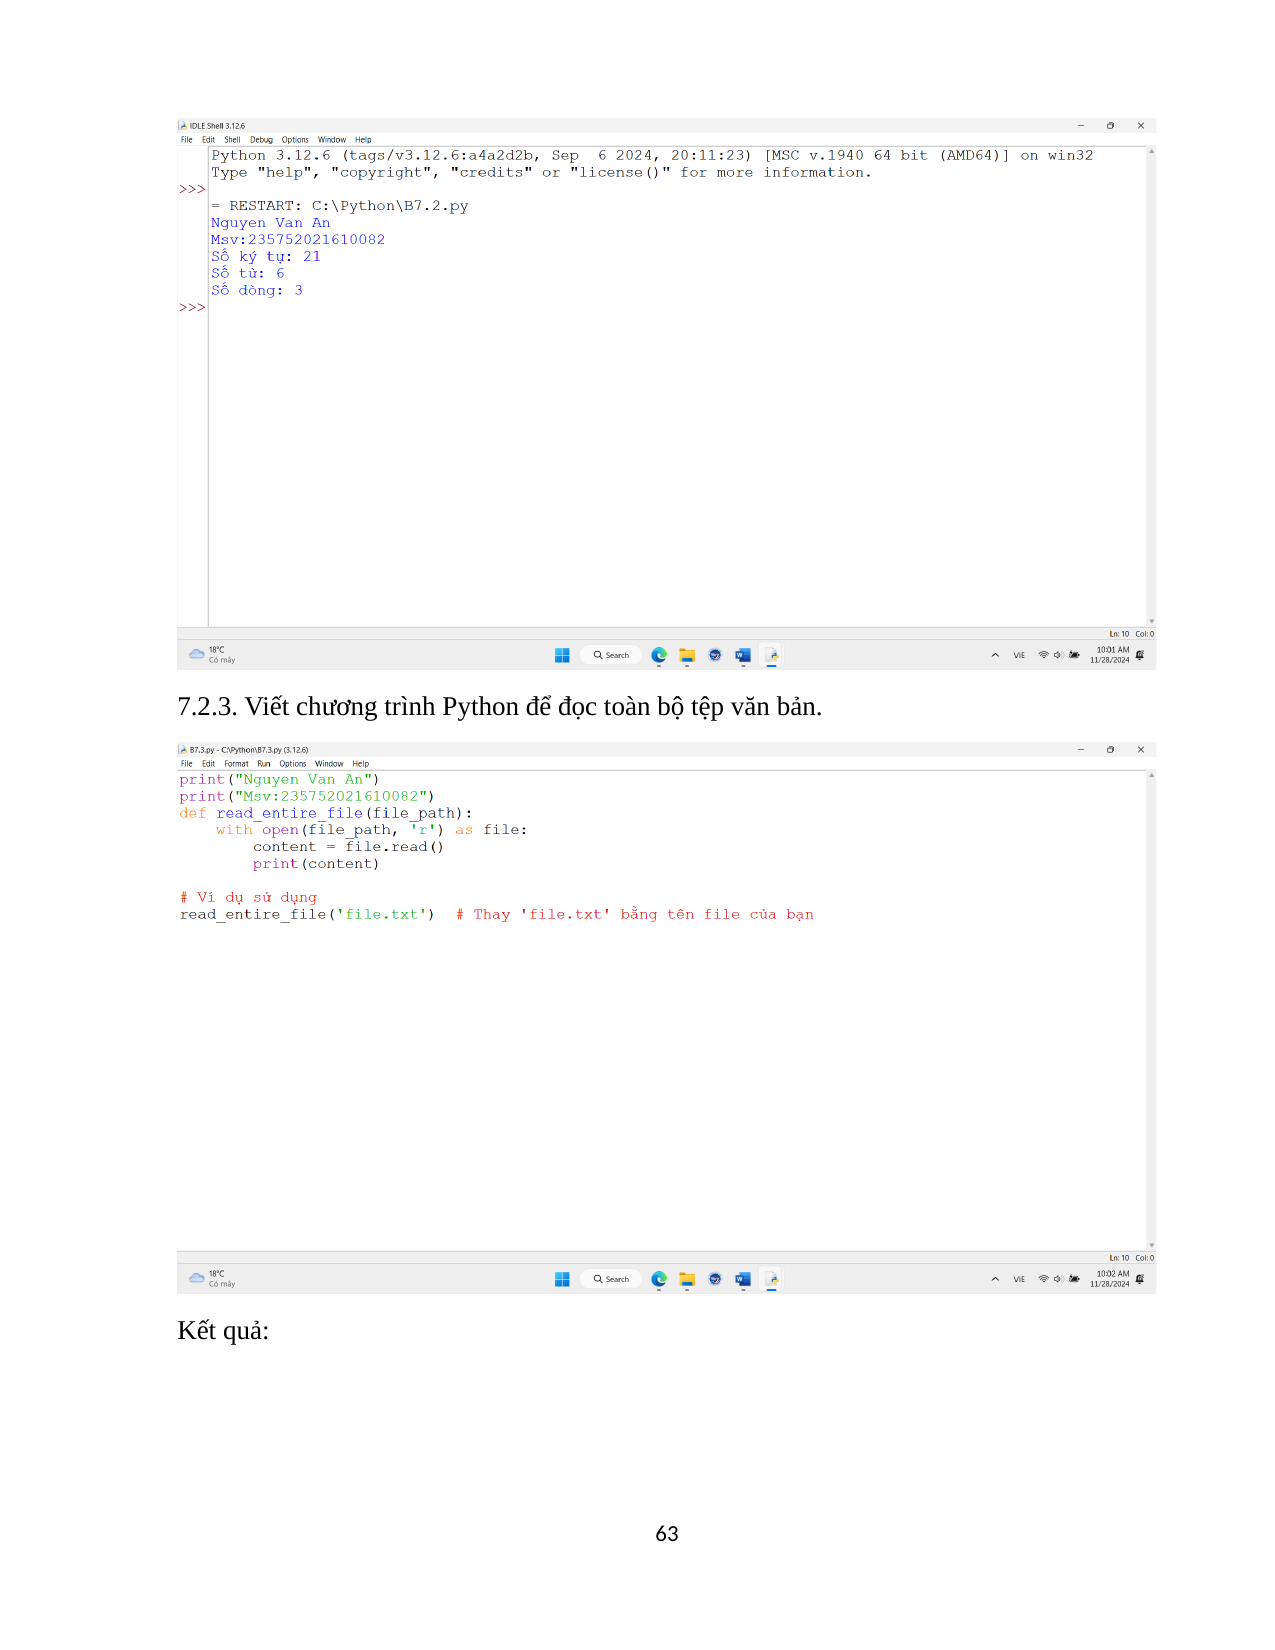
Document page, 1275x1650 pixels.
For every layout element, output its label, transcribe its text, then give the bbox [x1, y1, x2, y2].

text 7.2.3. Viết chương trình Python để đọc toàn bộ tệp văn bản. [177, 690, 1156, 721]
text Kết quả: [177, 1314, 1156, 1346]
picture [177, 742, 1157, 1294]
picture [177, 118, 1157, 670]
